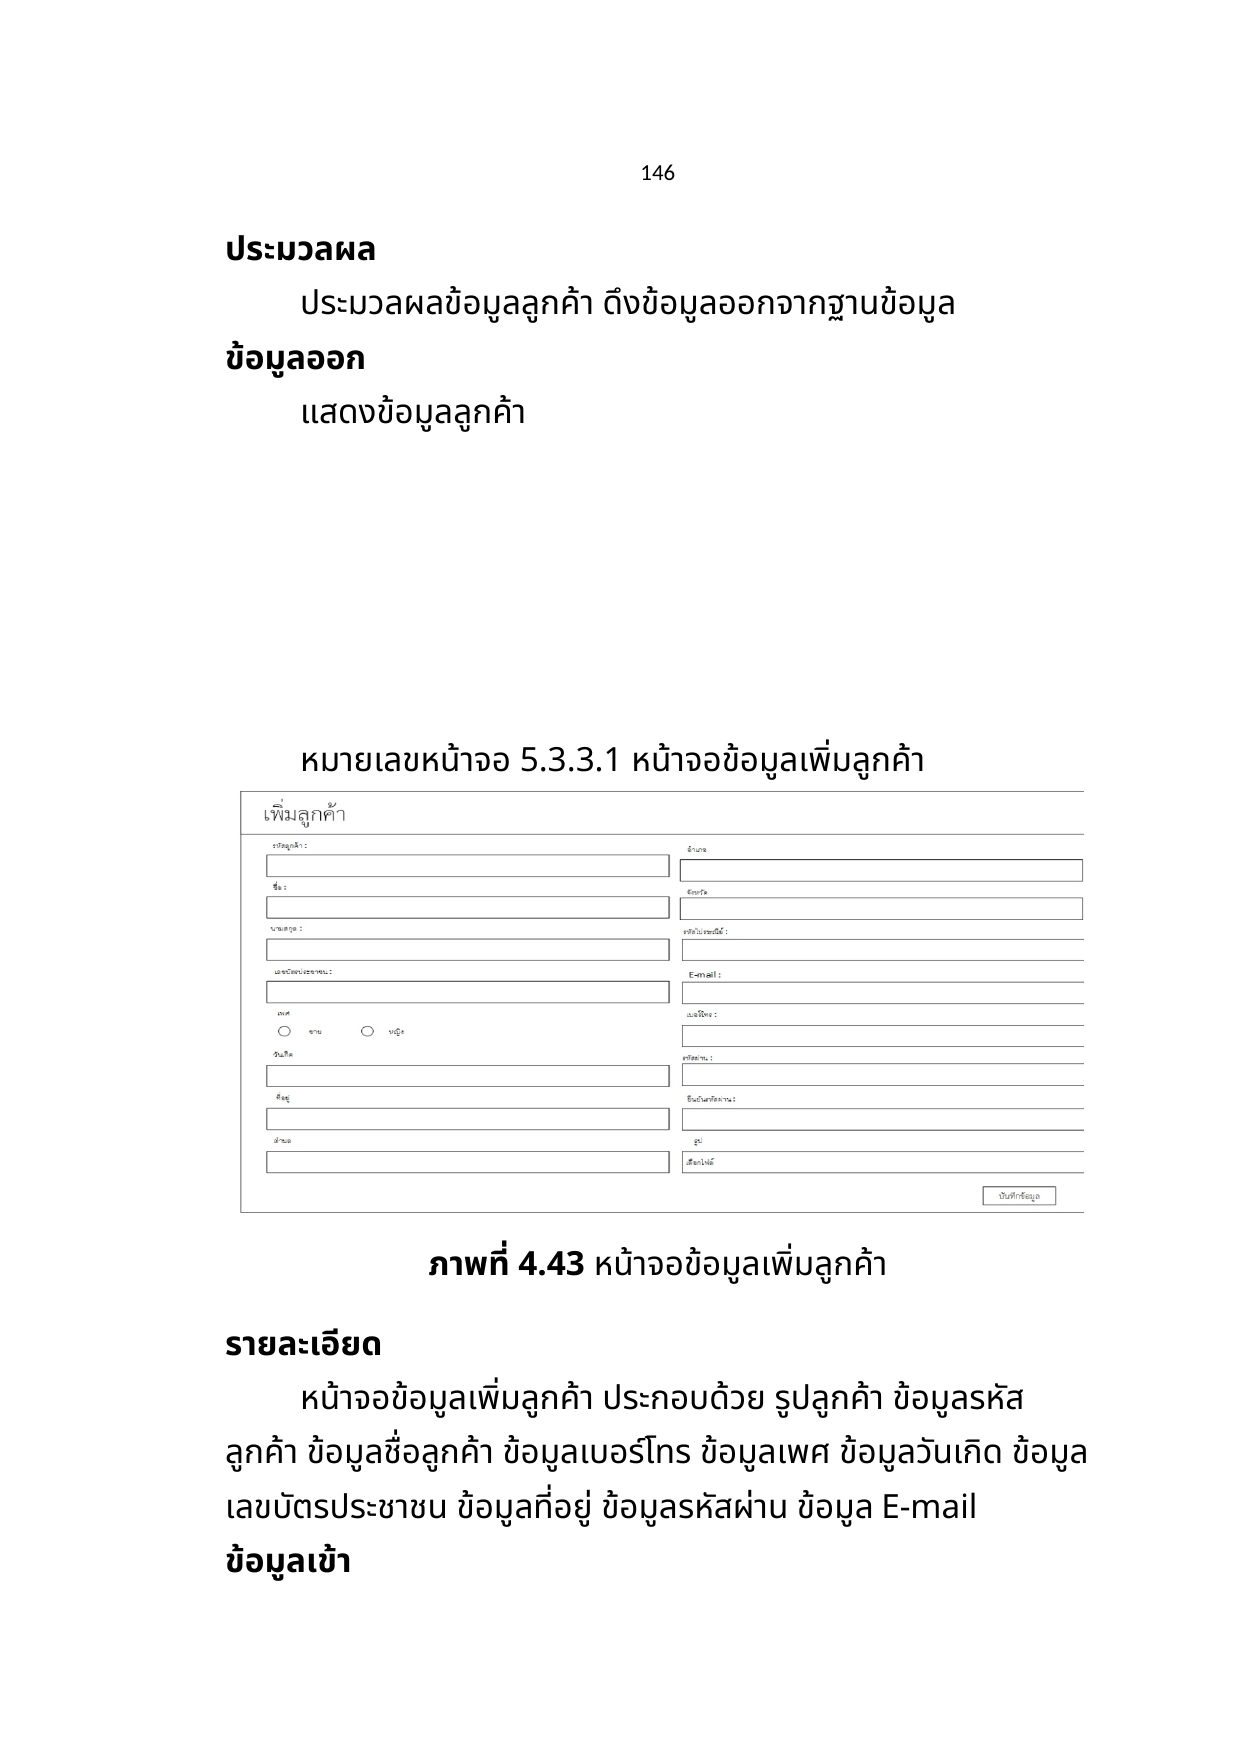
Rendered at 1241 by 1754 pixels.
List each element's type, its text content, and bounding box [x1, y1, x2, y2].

text ข้อมูลออก [225, 334, 1090, 384]
text แสดงข้อมูลลูกค้า [225, 388, 1090, 438]
text ข้อมูลเข้า [225, 1537, 1090, 1588]
picture [231, 790, 1084, 1213]
text ภาพที่ 4.43 หน้าจอข้อมูลเพิ่มลูกค้า [225, 1240, 1090, 1291]
text ประมวลผลข้อมูลลูกค้า ดึงข้อมูลออกจากฐานข้อมูล [225, 279, 1090, 330]
text รายละเอียด [225, 1320, 1090, 1370]
text หมายเลขหน้าจอ 5.3.3.1 หน้าจอข้อมูลเพิ่มลูกค้า [225, 736, 1090, 787]
text หน้าจอข้อมูลเพิ่มลูกค้า ประกอบด้วย รูปลูกค้า ข้อมูลรหัสลูกค้า ข้อมูลชื่อลูกค้า ข้อมูลเบอร์โทร ข้อมูลเพศ ข้อมูลวันเกิด ข้อมูลเลขบัตรประชาชน ข้อมูลที่อยู่ ข้อมูลรหัสผ่าน ข้อมูลE-mail [225, 1374, 1090, 1533]
text ประมวลผล [225, 225, 1090, 275]
